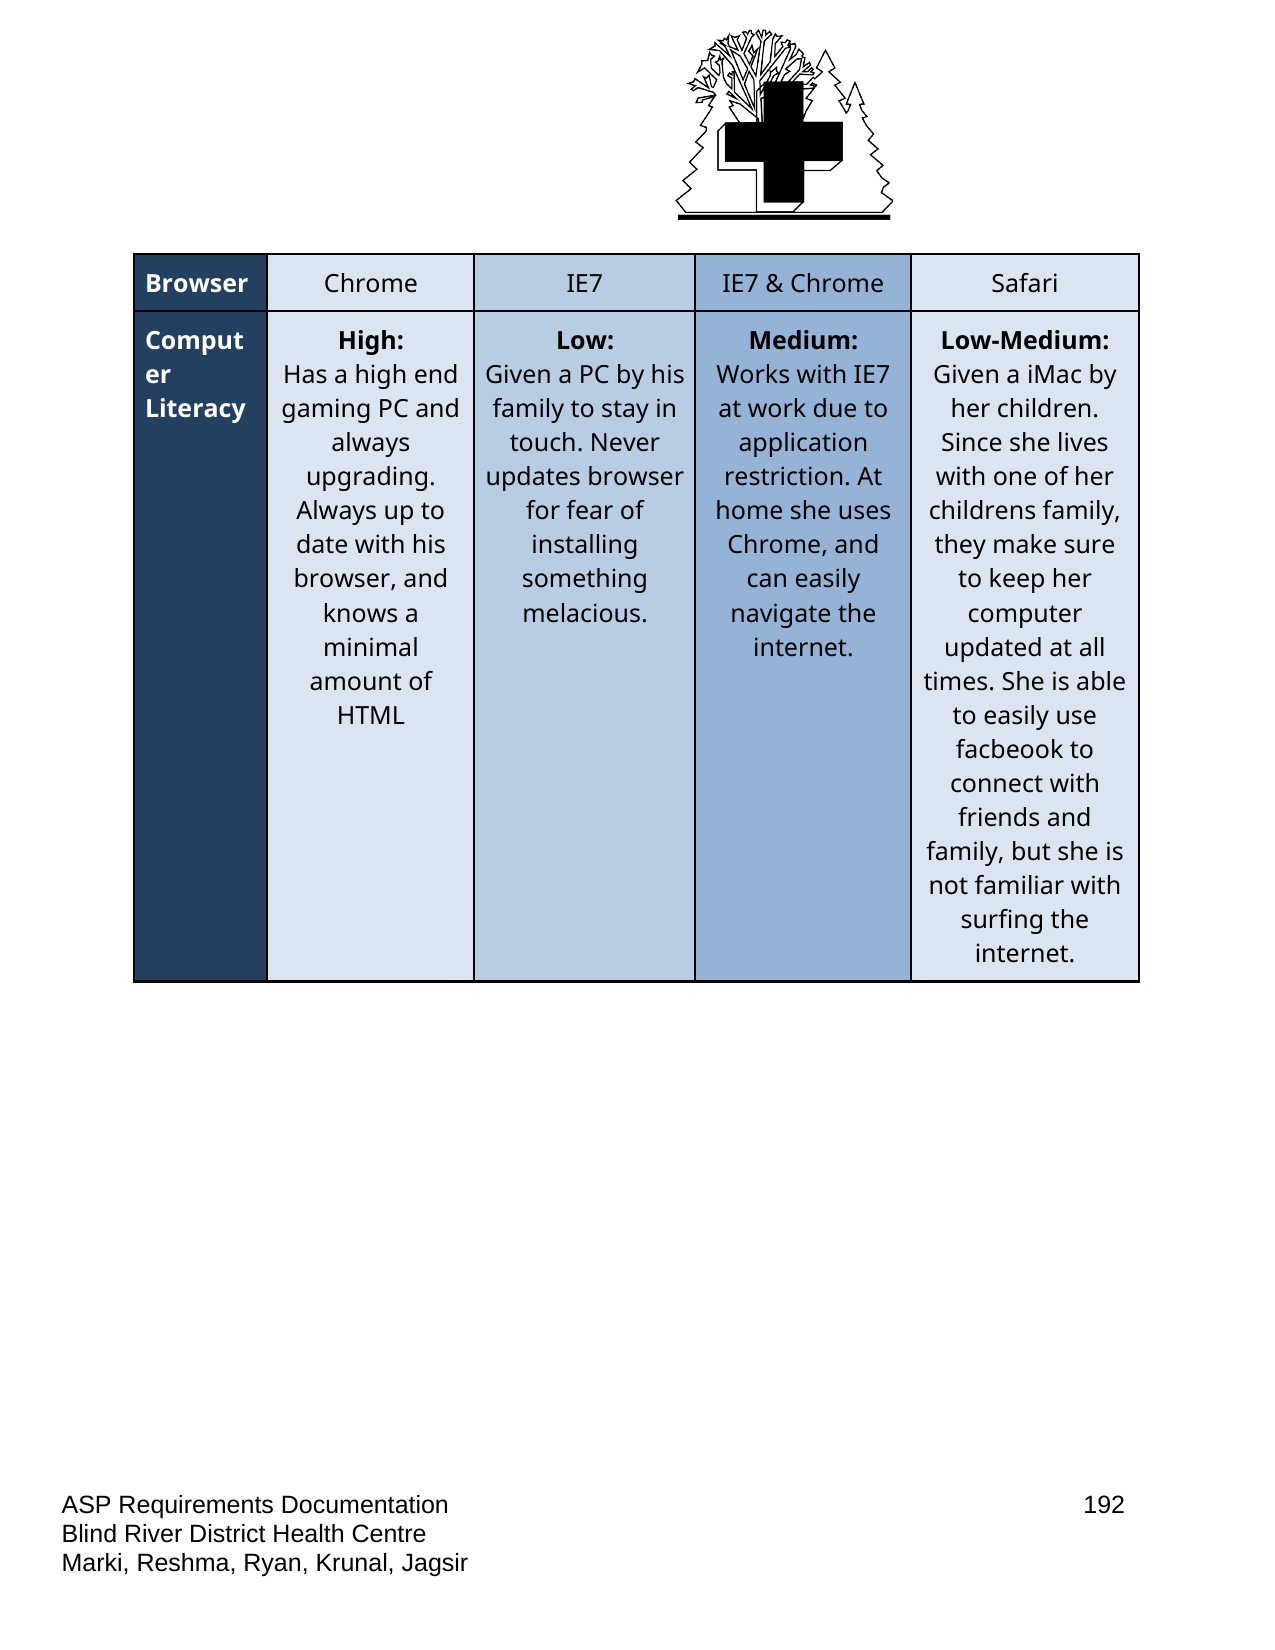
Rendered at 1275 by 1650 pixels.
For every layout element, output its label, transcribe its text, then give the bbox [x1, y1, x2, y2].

table_cell Safari [912, 255, 1138, 310]
table_cell Computer Literacy [135, 312, 266, 980]
table_cell High: Has a high end gaming PC and always upgrading. Always up to date with his browser, and knows a minimal amount of HTML [268, 312, 473, 980]
table_cell Browser [135, 255, 266, 310]
table_cell IE7 & Chrome [696, 255, 910, 310]
table_cell IE7 [475, 255, 694, 310]
table_cell Medium: Works with IE7 at work due to application restriction. At home she uses Chrome, and can easily navigate the internet. [696, 312, 910, 980]
table_cell Chrome [268, 255, 473, 310]
picture [675, 29, 894, 220]
table_cell Low-Medium: Given a iMac by her children. Since she lives with one of her childrens family, they make sure to keep her computer updated at all times. She is able to easily use facbeook to connect with friends and family, but she is not familiar with surfing the internet. [912, 312, 1138, 980]
table_cell Low: Given a PC by his family to stay in touch. Never updates browser for fear of installing something melacious. [475, 312, 694, 980]
